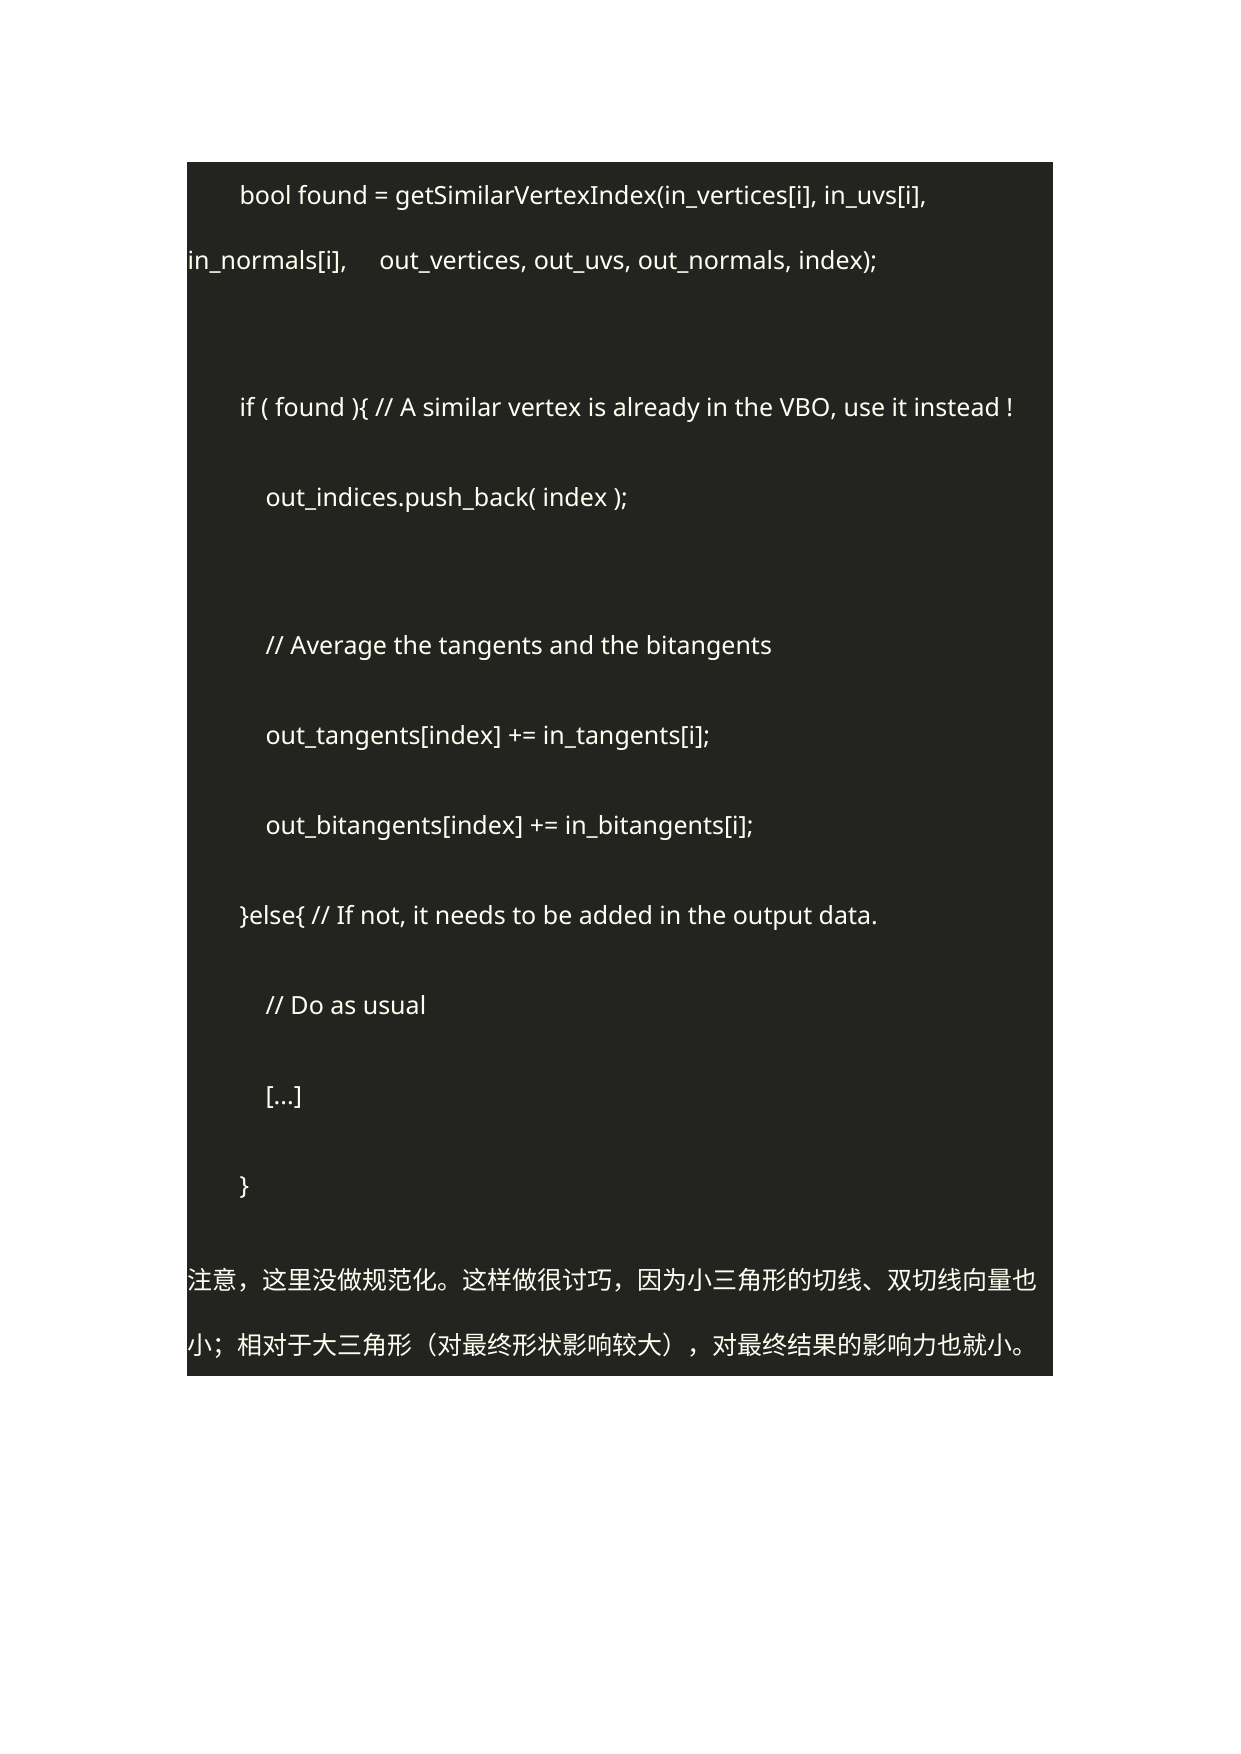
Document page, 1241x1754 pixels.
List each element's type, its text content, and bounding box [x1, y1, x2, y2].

text if ( found ){ // A similar vertex is already in the VBO, use it instead ! [187, 374, 1053, 439]
text } [187, 1152, 1053, 1217]
text // Do as usual [187, 972, 1053, 1037]
text bool found = getSimilarVertexIndex(in_vertices[i], in_uvs[i], in_normals[i], out_vertices, out_uvs, out_normals, index); [187, 162, 1053, 292]
text }else{ // If not, it needs to be added in the output data. [187, 882, 1053, 947]
text // Average the tangents and the bitangents [187, 612, 1053, 677]
text out_tangents[index] += in_tangents[i]; [187, 702, 1053, 767]
text out_bitangents[index] += in_bitangents[i]; [187, 792, 1053, 857]
text [...] [187, 1062, 1053, 1127]
text out_indices.push_back( index ); [187, 464, 1053, 529]
text 注意，这里没做规范化。这样做很讨巧，因为小三角形的切线、双切线向量也小；相对于大三角形（对最终形状影响较大），对最终结果的影响力也就小。 [187, 1246, 1053, 1376]
